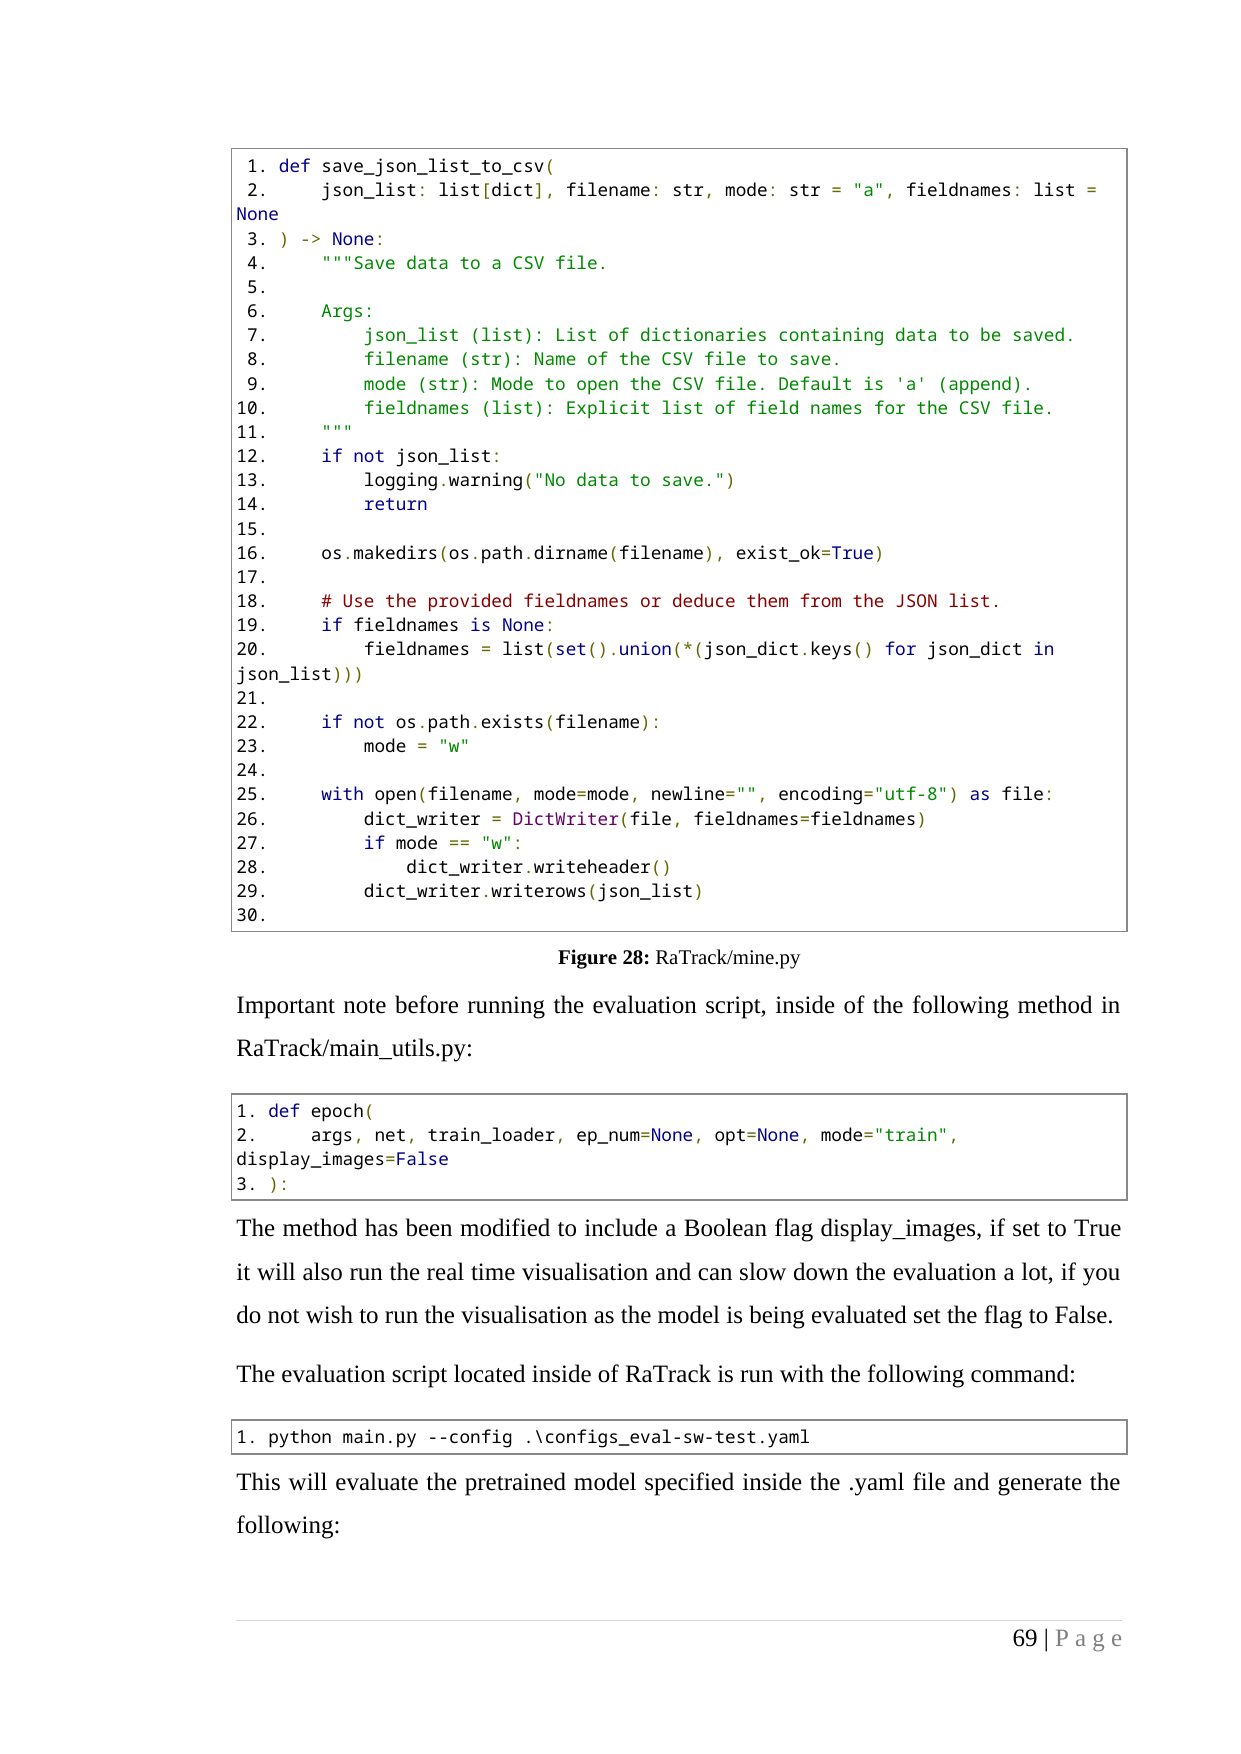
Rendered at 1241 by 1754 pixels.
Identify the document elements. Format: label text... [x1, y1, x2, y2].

text The method has been modified to include a Boolean flag display_images, if set to True it will also run the real time visualisation and can slow down the evaluation a lot, if you do not wish to run the visualisation as the model is being evaluated set the flag to False. [236, 1213, 1122, 1328]
text 1. def epoch( [232, 1095, 1126, 1123]
text 25. with open(filename, mode=mode, newline="", encoding="utf-8") as file: [236, 782, 1122, 806]
text 6. Args: [236, 298, 1122, 323]
text 20. fieldnames = list(set().union(*(json_dict.keys() for json_dict in json_list))) [236, 637, 1122, 685]
text 11. """ [236, 419, 1122, 443]
text 22. if not os.path.exists(filename): [236, 709, 1122, 733]
text 30. [232, 897, 1126, 931]
text 15. [236, 516, 1122, 540]
text 26. dict_writer = DictWriter(file, fieldnames=fieldnames) [236, 806, 1122, 830]
text 23. mode = "w" [236, 733, 1122, 758]
text 19. if fieldnames is None: [236, 613, 1122, 637]
text 18. # Use the provided fieldnames or deduce them from the JSON list. [236, 588, 1122, 613]
text 21. [236, 685, 1122, 709]
text 14. return [236, 492, 1122, 516]
text 1. python main.py --config .\configs_eval-sw-test.yaml [232, 1421, 1126, 1453]
text 9. mode (str): Mode to open the CSV file. Default is 'a' (append). [236, 371, 1122, 395]
text 2. args, net, train_loader, ep_num=None, opt=None, mode="train", display_images=False [236, 1123, 1122, 1165]
text 29. dict_writer.writerows(json_list) [236, 878, 1122, 897]
text 1. def save_json_list_to_csv( [232, 149, 1126, 178]
text 4. """Save data to a CSV file. [236, 250, 1122, 274]
text 3. ): [232, 1165, 1126, 1199]
text Important note before running the evaluation script, inside of the following method in RaTrack/main_utils.py: [236, 990, 1122, 1062]
text 7. json_list (list): List of dictionaries containing data to be saved. [236, 323, 1122, 347]
text 8. filename (str): Name of the CSV file to save. [236, 347, 1122, 371]
text 10. fieldnames (list): Explicit list of field names for the CSV file. [236, 395, 1122, 419]
text 28. dict_writer.writeheader() [236, 854, 1122, 878]
text The evaluation script located inside of RaTrack is run with the following command: [236, 1359, 1122, 1388]
text Figure 28: RaTrack/mine.py [236, 945, 1122, 969]
text 24. [236, 758, 1122, 782]
text 3. ) -> None: [236, 226, 1122, 250]
text 12. if not json_list: [236, 443, 1122, 468]
text 2. json_list: list[dict], filename: str, mode: str = "a", fieldnames: list = None [236, 178, 1122, 226]
text 16. os.makedirs(os.path.dirname(filename), exist_ok=True) [236, 540, 1122, 564]
text 13. logging.warning("No data to save.") [236, 468, 1122, 492]
text This will evaluate the pretrained model specified inside the .yaml file and generate the following: [236, 1467, 1122, 1539]
text 17. [236, 564, 1122, 588]
text 5. [236, 274, 1122, 298]
text 27. if mode == "w": [236, 830, 1122, 854]
